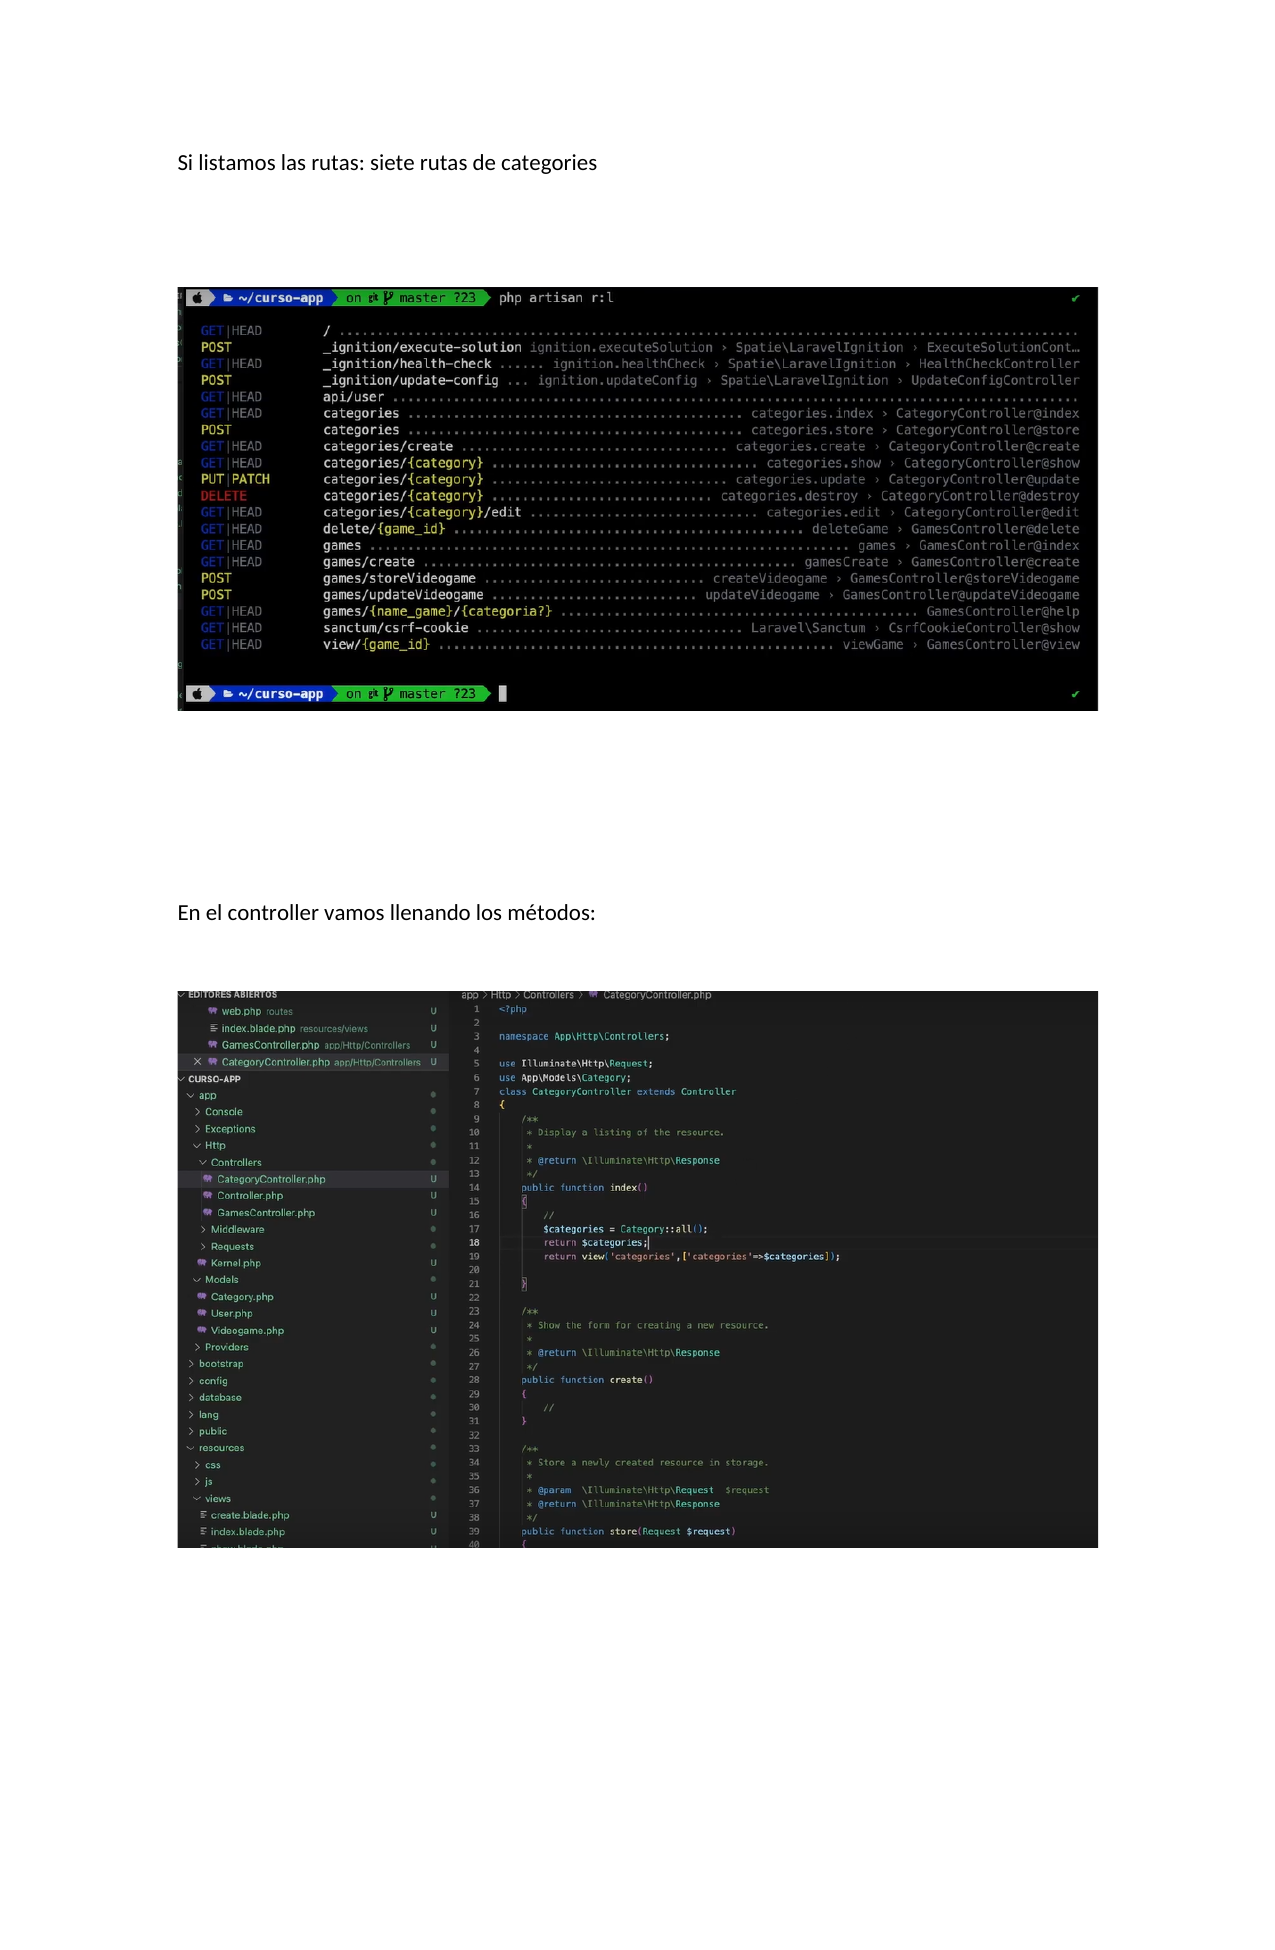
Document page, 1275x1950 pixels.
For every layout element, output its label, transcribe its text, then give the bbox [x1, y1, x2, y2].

picture [177, 991, 1099, 1548]
text Si listamos las rutas: siete rutas de categories [177, 148, 1098, 176]
text En el controller vamos llenando los métodos: [177, 898, 1098, 926]
picture [177, 287, 1099, 711]
